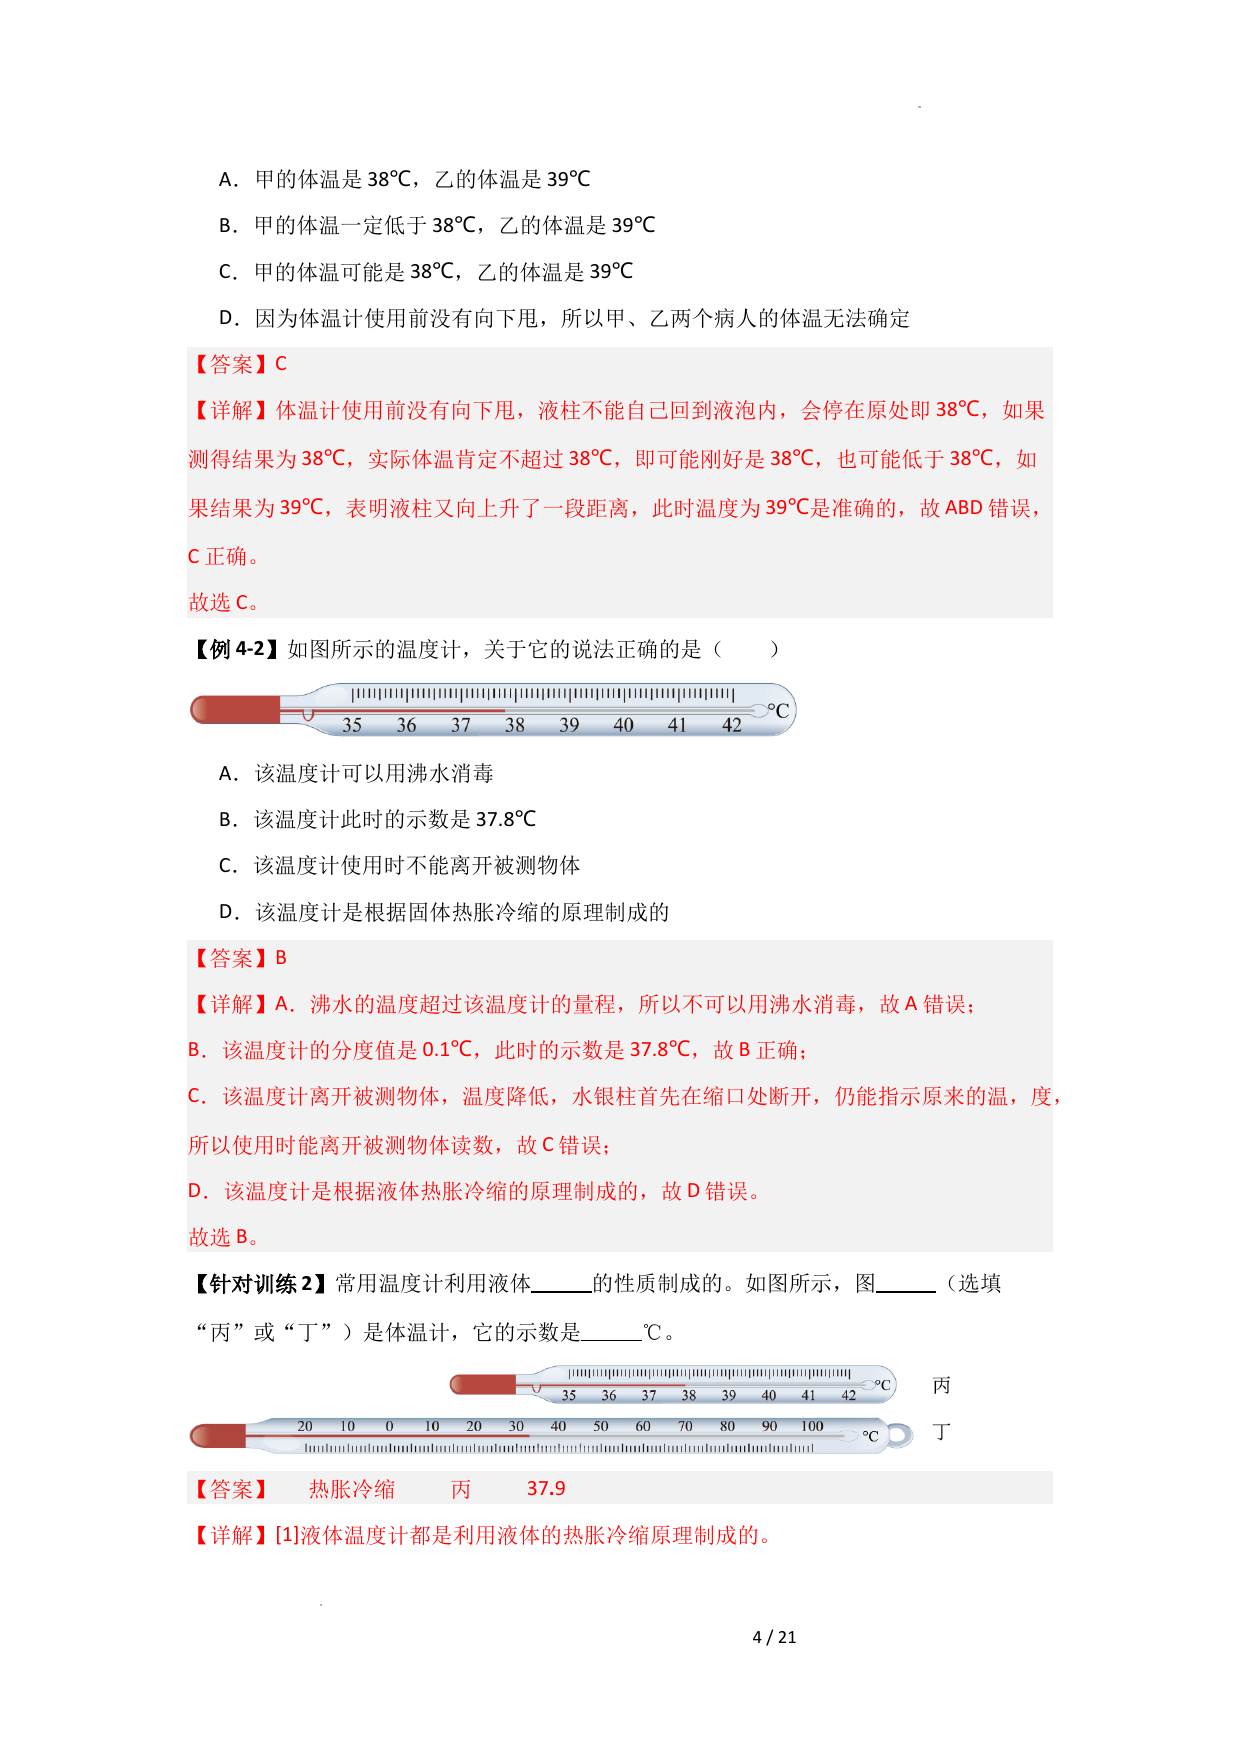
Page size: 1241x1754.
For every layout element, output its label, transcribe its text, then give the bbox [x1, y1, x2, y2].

text 故选B。 [187, 1220, 1053, 1252]
text 故选C。 [187, 585, 1053, 618]
text A．甲的体温是38℃，乙的体温是39℃ [219, 162, 1053, 194]
text 【答案】 热胀冷缩 丙 37.9 [187, 1471, 1053, 1504]
text 【针对训练2】常用温度计利用液体 的性质制成的。如图所示，图 （选填“丙”或“丁”）是体温计，它的示数是 ℃。 [187, 1266, 1053, 1347]
text 【详解】[1]液体温度计都是利用液体的热胀冷缩原理制成的。 [187, 1517, 1053, 1550]
text 【详解】体温计使用前没有向下甩，液柱不能自己回到液泡内，会停在原处即38℃，如果测得结果为38℃，实际体温肯定不超过38℃，即可能刚好是38℃，也可能低于38℃，如果结果为39℃，表明液柱又向上升了一段距离，此时温度为39℃是准确的，故ABD错误，C正确。 [187, 393, 1053, 571]
text B．该温度计的分度值是0.1℃，此时的示数是37.8℃，故B正确； [187, 1033, 1053, 1065]
text 【例4-2】如图所示的温度计，关于它的说法正确的是（ ） [187, 631, 1053, 664]
text D．该温度计是根据固体热胀冷缩的原理制成的 [219, 894, 1053, 927]
text D．该温度计是根据液体热胀冷缩的原理制成的，故D错误。 [187, 1174, 1053, 1206]
text D．因为体温计使用前没有向下甩，所以甲、乙两个病人的体温无法确定 [219, 300, 1053, 333]
text 【答案】B [187, 940, 1053, 973]
text C．该温度计使用时不能离开被测物体 [219, 848, 1053, 881]
picture [187, 680, 799, 740]
text 【详解】A．沸水的温度超过该温度计的量程，所以不可以用沸水消毒，故A 错误； [187, 986, 1053, 1019]
text C．该温度计离开被测物体，温度降低，水银柱首先在缩口处断开，仍能指示原来的温，度，所以使用时能离开被测物体读数，故C错误； [187, 1079, 1053, 1160]
picture [187, 1363, 952, 1455]
text A．该温度计可以用沸水消毒 [219, 756, 1053, 788]
text 【答案】C [187, 347, 1053, 379]
text C．甲的体温可能是38℃，乙的体温是39℃ [219, 254, 1053, 287]
text B．该温度计此时的示数是37.8℃ [219, 802, 1053, 834]
text B．甲的体温一定低于38℃，乙的体温是39℃ [219, 208, 1053, 241]
